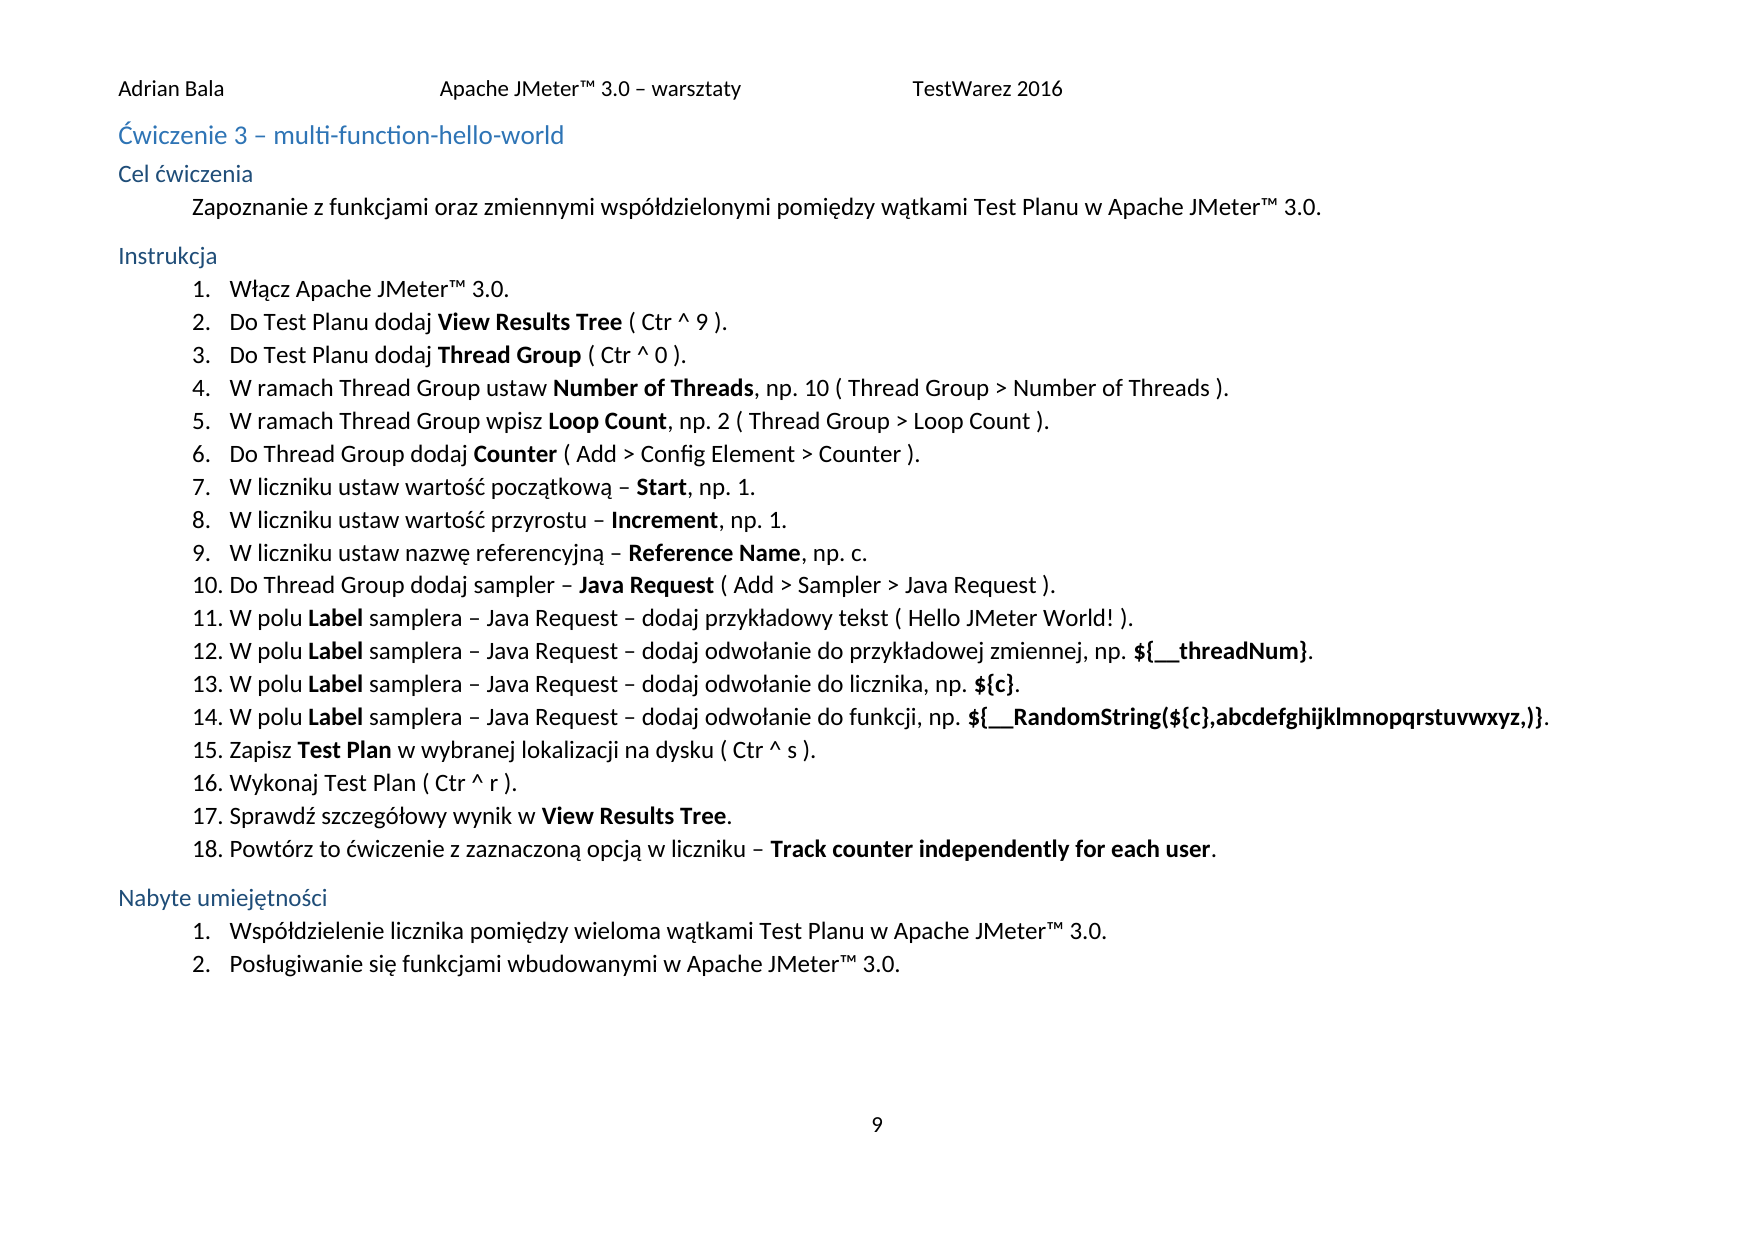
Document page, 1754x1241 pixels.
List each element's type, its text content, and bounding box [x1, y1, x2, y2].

list Współdzielenie licznika pomiędzy wieloma wątkami Test Planu w Apache JMeter™ 3.0. [192, 915, 1636, 946]
list W polu Label samplera – Java Request – dodaj odwołanie do przykładowej zmiennej, np. ${__threadNum}. [192, 635, 1636, 666]
subtitle Ćwiczenie 3 – multi-function-hello-world [118, 118, 1636, 151]
list W liczniku ustaw wartość przyrostu – Increment, np. 1. [192, 504, 1636, 534]
subtitle Instrukcja [118, 240, 1636, 271]
list W ramach Thread Group ustaw Number of Threads, np. 10 ( Thread Group > Number of Threads ). [192, 372, 1636, 403]
list Sprawdź szczegółowy wynik w View Results Tree. [192, 800, 1636, 831]
list Włącz Apache JMeter™ 3.0. [192, 273, 1636, 304]
subtitle Nabyte umiejętności [118, 882, 1636, 913]
list Wykonaj Test Plan ( Ctr ^ r ). [192, 767, 1636, 798]
list Do Test Planu dodaj View Results Tree ( Ctr ^ 9 ). [192, 306, 1636, 337]
list W polu Label samplera – Java Request – dodaj przykładowy tekst ( Hello JMeter World! ). [192, 602, 1636, 633]
list Posługiwanie się funkcjami wbudowanymi w Apache JMeter™ 3.0. [192, 948, 1636, 979]
list Powtórz to ćwiczenie z zaznaczoną opcją w liczniku – Track counter independently for each user. [192, 833, 1636, 863]
list W polu Label samplera – Java Request – dodaj odwołanie do funkcji, np. ${__RandomString(${c},abcdefghijklmnopqrstuvwxyz,)}. [192, 701, 1636, 732]
list W polu Label samplera – Java Request – dodaj odwołanie do licznika, np. ${c}. [192, 668, 1636, 699]
list Do Test Planu dodaj Thread Group ( Ctr ^ 0 ). [192, 339, 1636, 370]
list W liczniku ustaw wartość początkową – Start, np. 1. [192, 471, 1636, 501]
text Zapoznanie z funkcjami oraz zmiennymi współdzielonymi pomiędzy wątkami Test Planu w Apache JMeter™ 3.0. [118, 191, 1636, 221]
list W liczniku ustaw nazwę referencyjną – Reference Name, np. c. [192, 537, 1636, 567]
list W ramach Thread Group wpisz Loop Count, np. 2 ( Thread Group > Loop Count ). [192, 405, 1636, 436]
list Do Thread Group dodaj sampler – Java Request ( Add > Sampler > Java Request ). [192, 569, 1636, 600]
list Do Thread Group dodaj Counter ( Add > Config Element > Counter ). [192, 438, 1636, 468]
list Zapisz Test Plan w wybranej lokalizacji na dysku ( Ctr ^ s ). [192, 734, 1636, 765]
subtitle Cel ćwiczenia [118, 158, 1636, 188]
